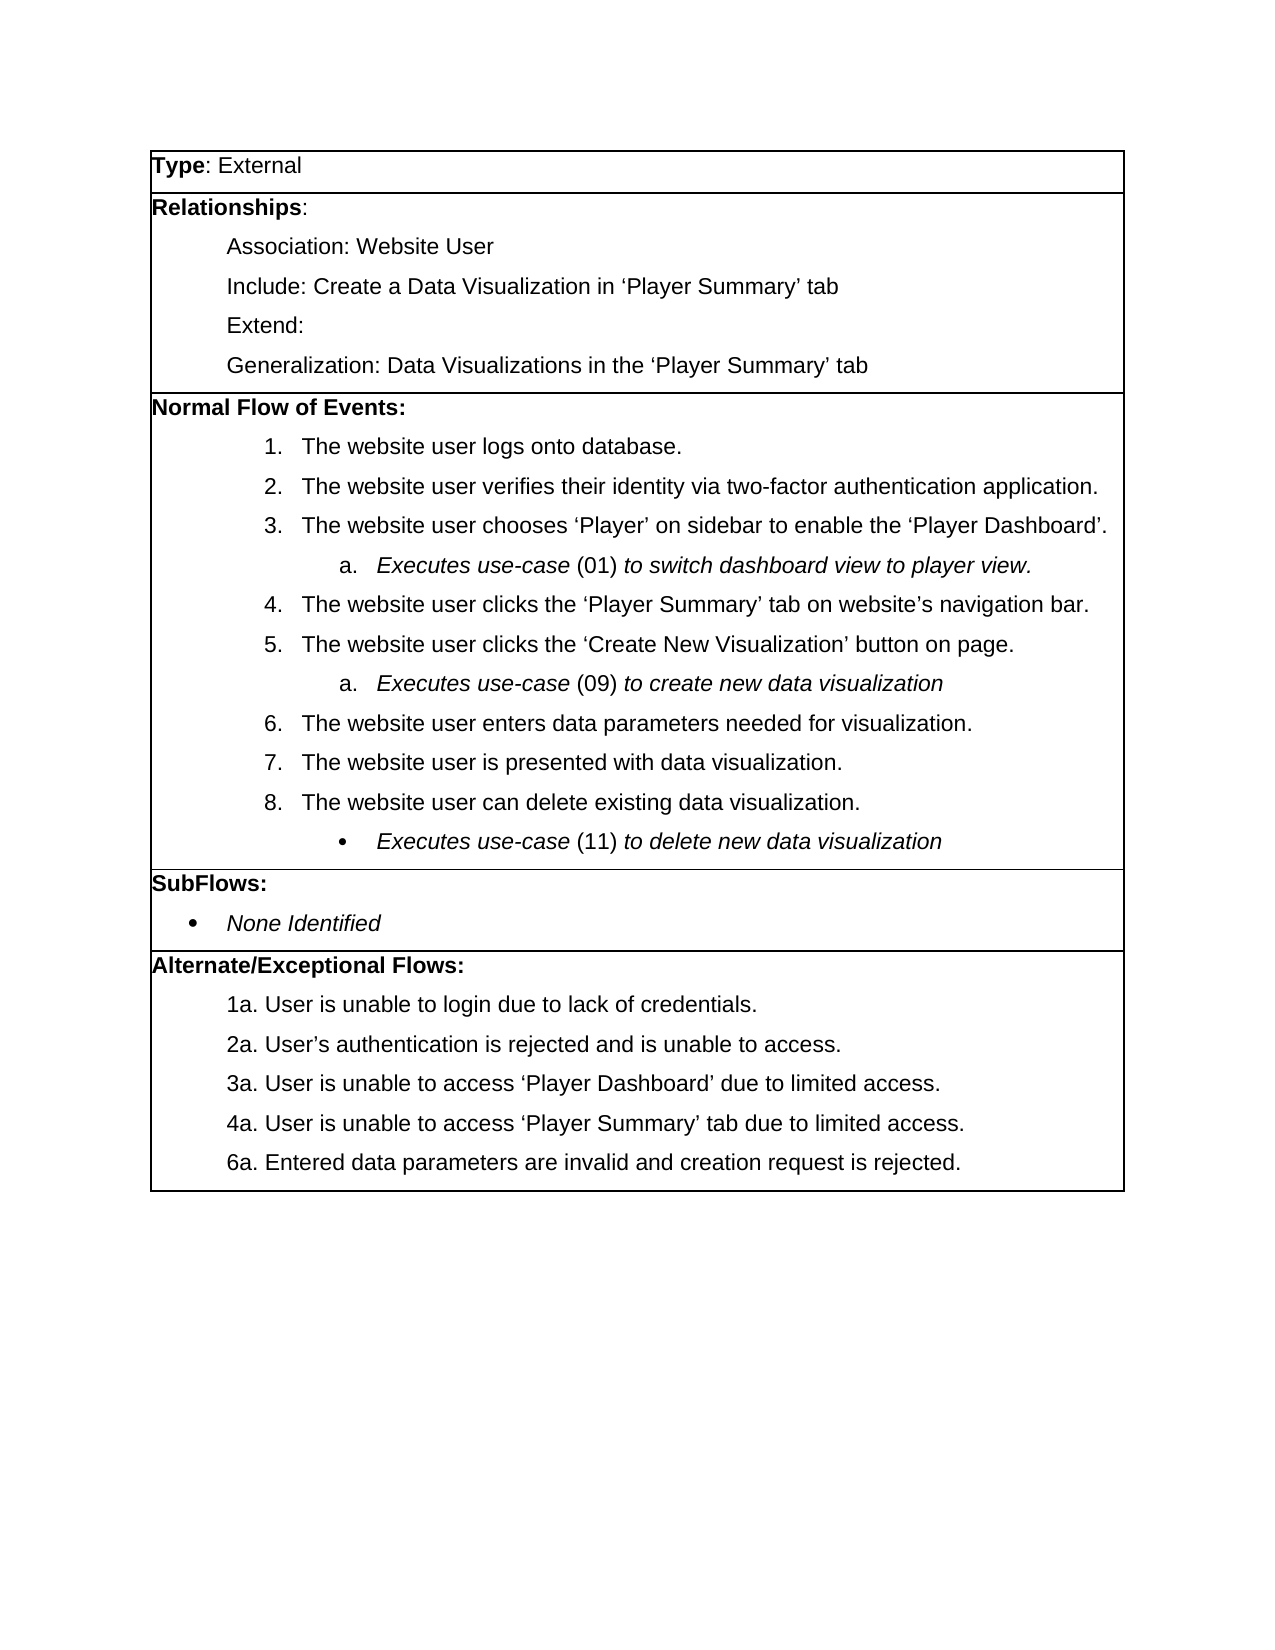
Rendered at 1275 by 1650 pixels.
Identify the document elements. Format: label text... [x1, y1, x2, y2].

table_cell Relationships: Association: Website User Include: Create a Data Visualization in ‘Player Summary’ tab Extend: Generalization: Data Visualizations in the ‘Player Summary’ tab [152, 194, 1123, 392]
table_cell Normal Flow of Events: The website user logs onto database. The website user verifies their identity via two-factor authentication application. The website user chooses ‘Player’ on sidebar to enable the ‘Player Dashboard’. Executes use-case (01) to switch dashboard view to player view. The website user clicks the ‘Player Summary’ tab on website’s navigation bar. The website user clicks the ‘Create New Visualization’ button on page. Executes use-case (09) to create new data visualization The website user enters data parameters needed for visualization. The website user is presented with data visualization. The website user can delete existing data visualization. Executes use-case (11) to delete new data visualization [152, 394, 1123, 869]
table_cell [152, 152, 1123, 192]
table_cell Alternate/Exceptional Flows: 1a. User is unable to login due to lack of credentials. 2a. User’s authentication is rejected and is unable to access. 3a. User is unable to access ‘Player Dashboard’ due to limited access. 4a. User is unable to access ‘Player Summary’ tab due to limited access. 6a. Entered data parameters are invalid and creation request is rejected. [152, 952, 1123, 1190]
table_cell SubFlows: None Identified [152, 870, 1123, 950]
